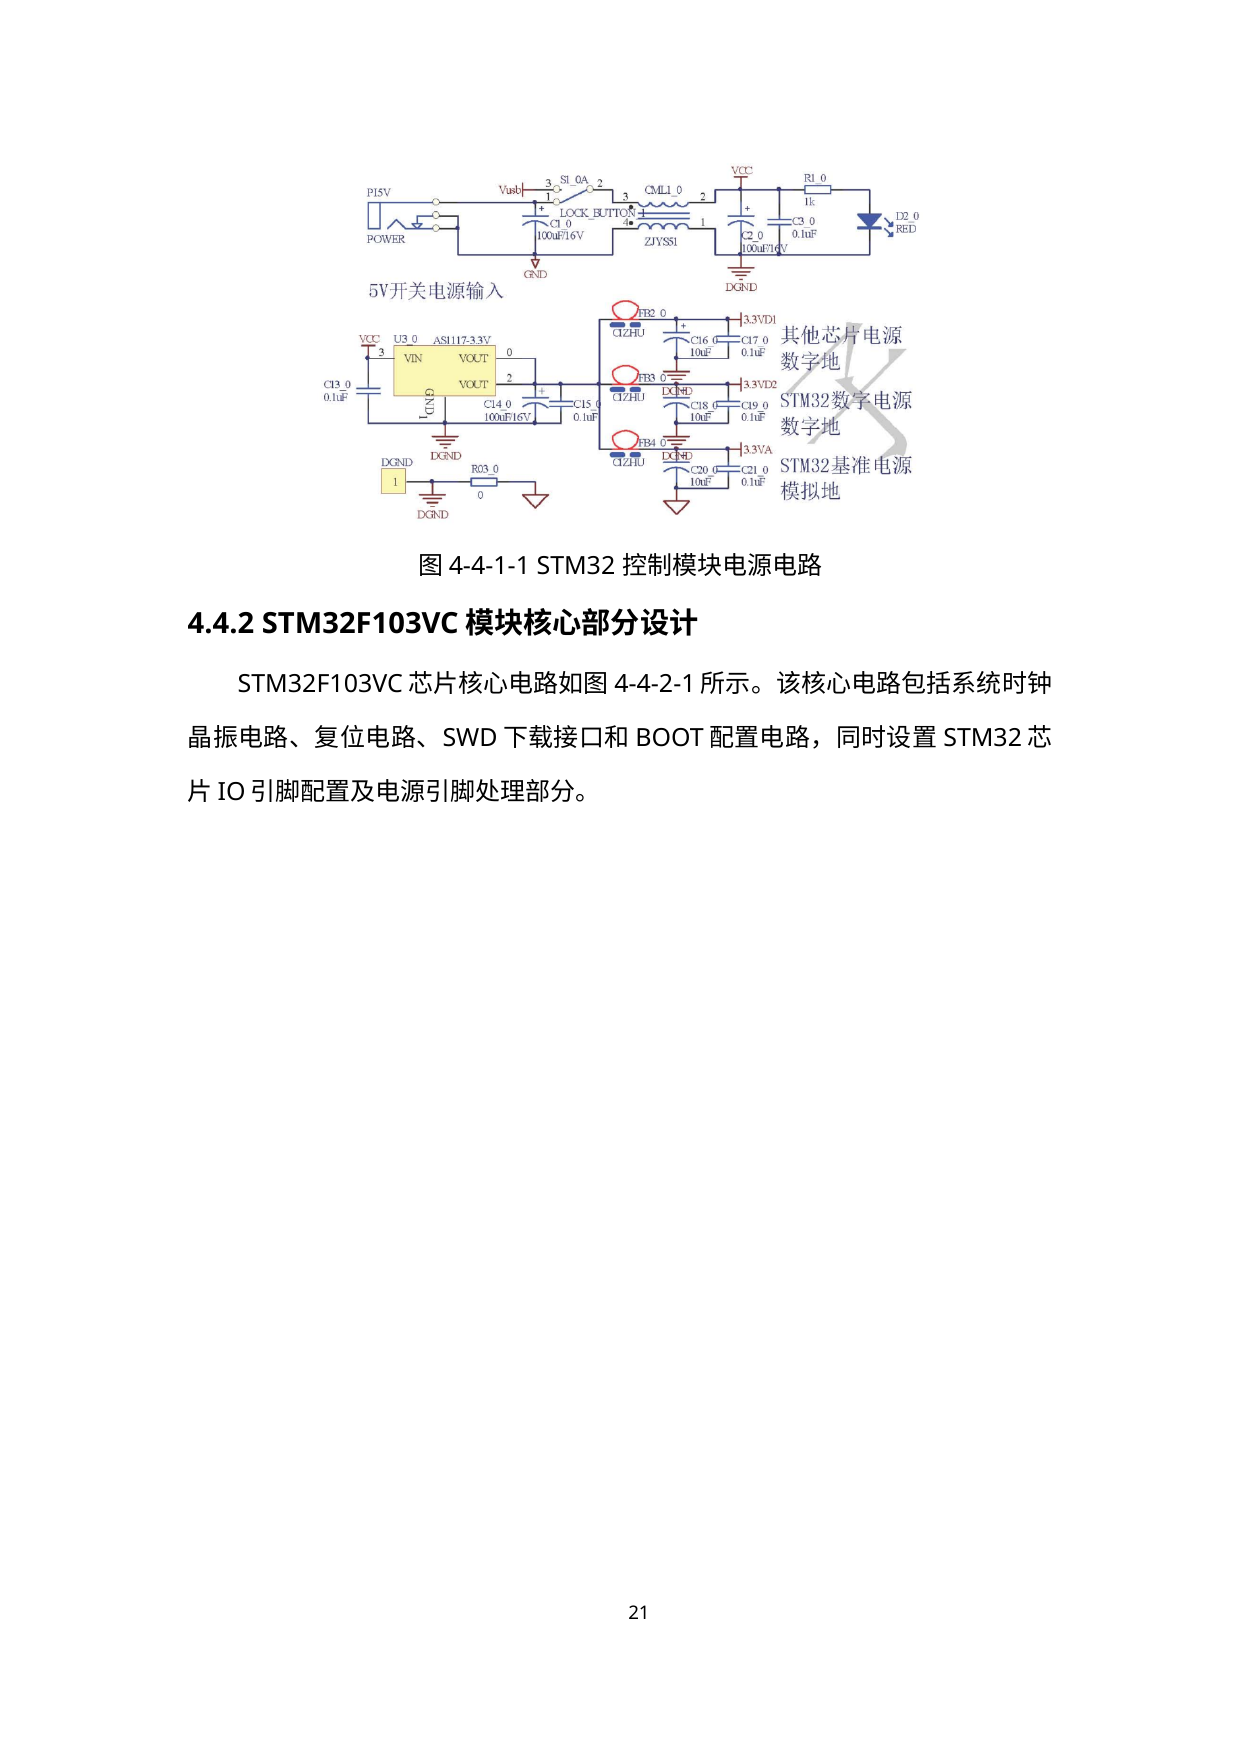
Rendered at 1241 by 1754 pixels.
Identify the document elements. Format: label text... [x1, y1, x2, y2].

subtitle 4.4.2 STM32F103VC模块核心部分设计 [187, 599, 1053, 642]
picture [315, 161, 925, 529]
text STM32F103VC芯片核心电路如图4-4-2-1所示。该核心电路包括系统时钟晶振电路、复位电路、SWD下载接口和BOOT配置电路，同时设置STM32芯片IO引脚配置及电源引脚处理部分。 [187, 663, 1053, 808]
text 图4-4-1-1 STM32 控制模块电源电路 [187, 545, 1053, 581]
